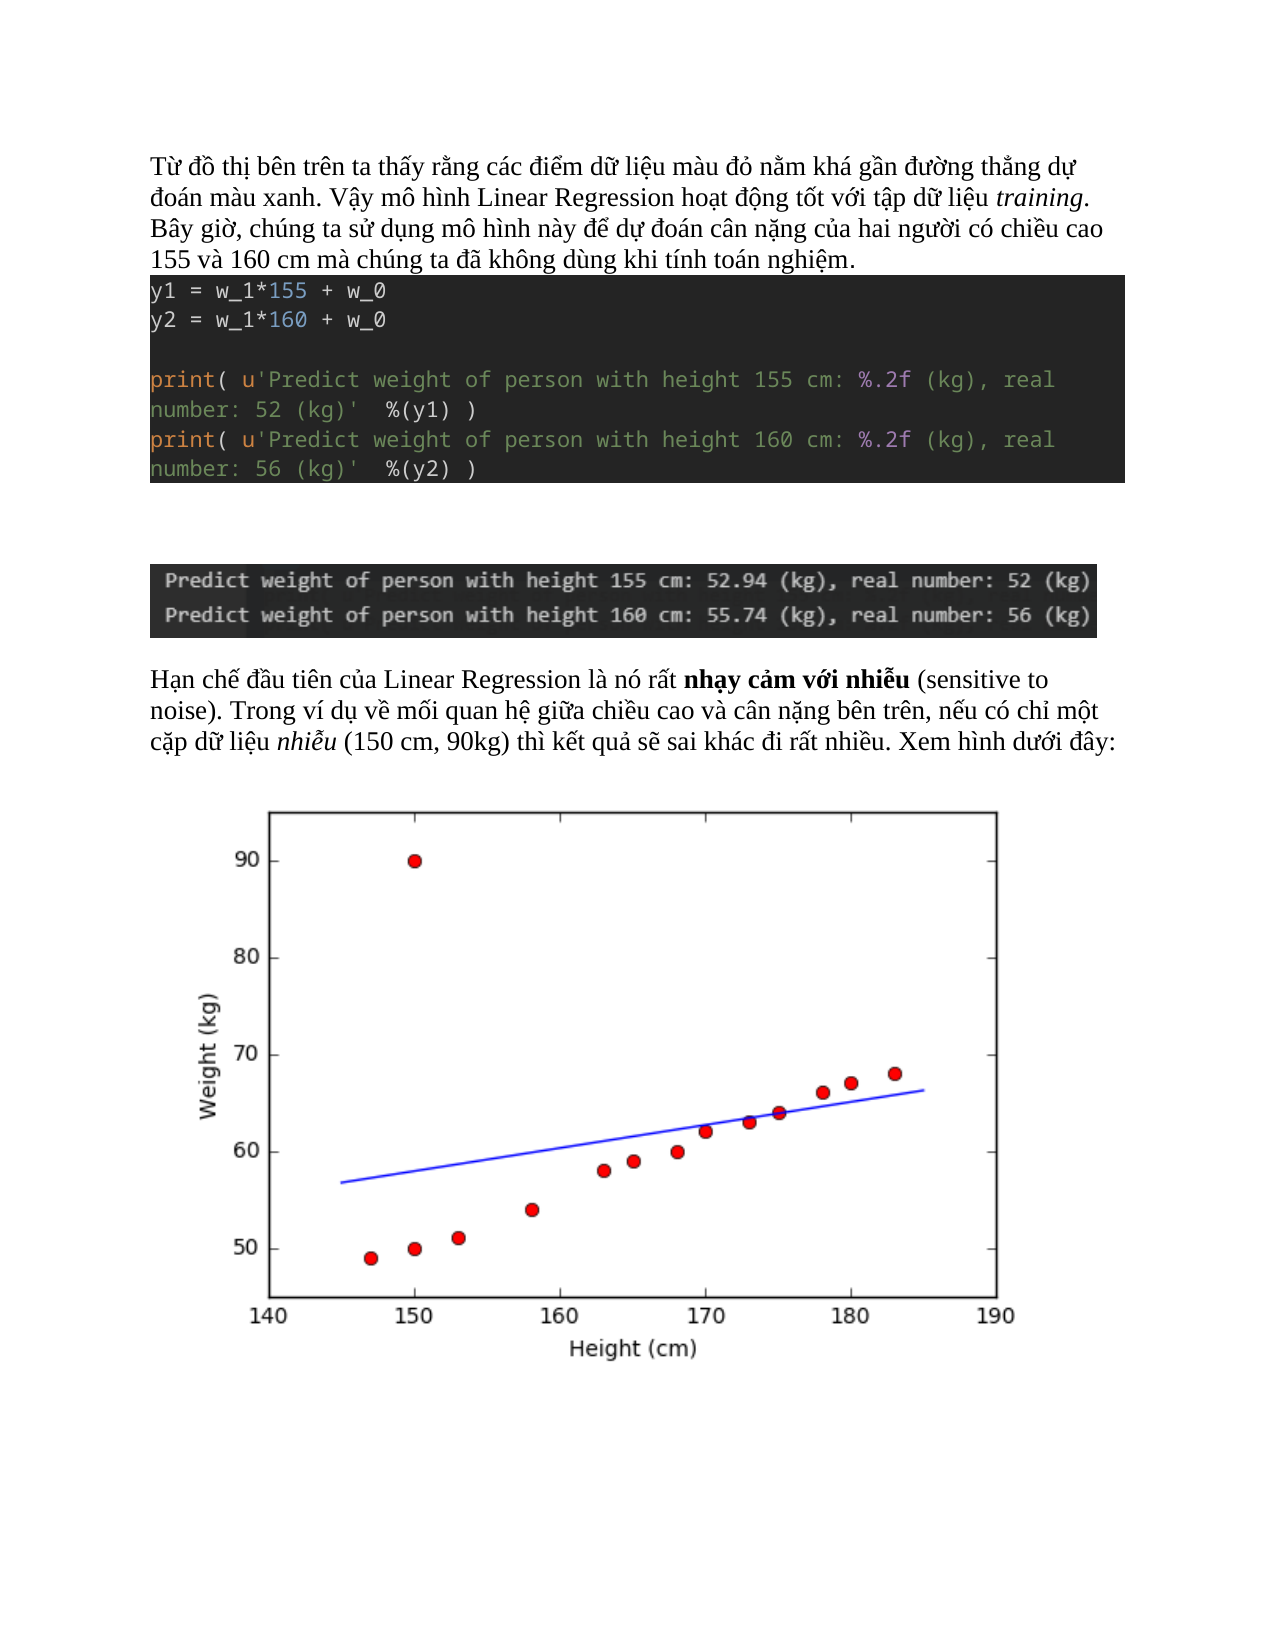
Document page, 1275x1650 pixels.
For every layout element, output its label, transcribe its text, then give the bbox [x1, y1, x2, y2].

text y2 = w_1*160 + w_0 [150, 304, 1125, 334]
text y1 = w_1*155 + w_0 [150, 275, 1125, 304]
text Từ đồ thị bên trên ta thấy rằng các điểm dữ liệu màu đỏ nằm khá gần đường thẳng dự đoán màu xanh. Vậy mô hình Linear Regression hoạt động tốt với tập dữ liệu training. Bây giờ, chúng ta sử dụng mô hình này để dự đoán cân nặng của hai người có chiều cao 155 và 160 cm mà chúng ta đã không dùng khi tính toán nghiệm. [150, 150, 1125, 275]
text print( u'Predict weight of person with height 160 cm: %.2f (kg), real number: 56 (kg)' %(y2) ) [150, 424, 1125, 483]
text print( u'Predict weight of person with height 155 cm: %.2f (kg), real number: 52 (kg)' %(y1) ) [150, 364, 1125, 424]
picture [150, 781, 1065, 1369]
picture [150, 564, 1097, 638]
